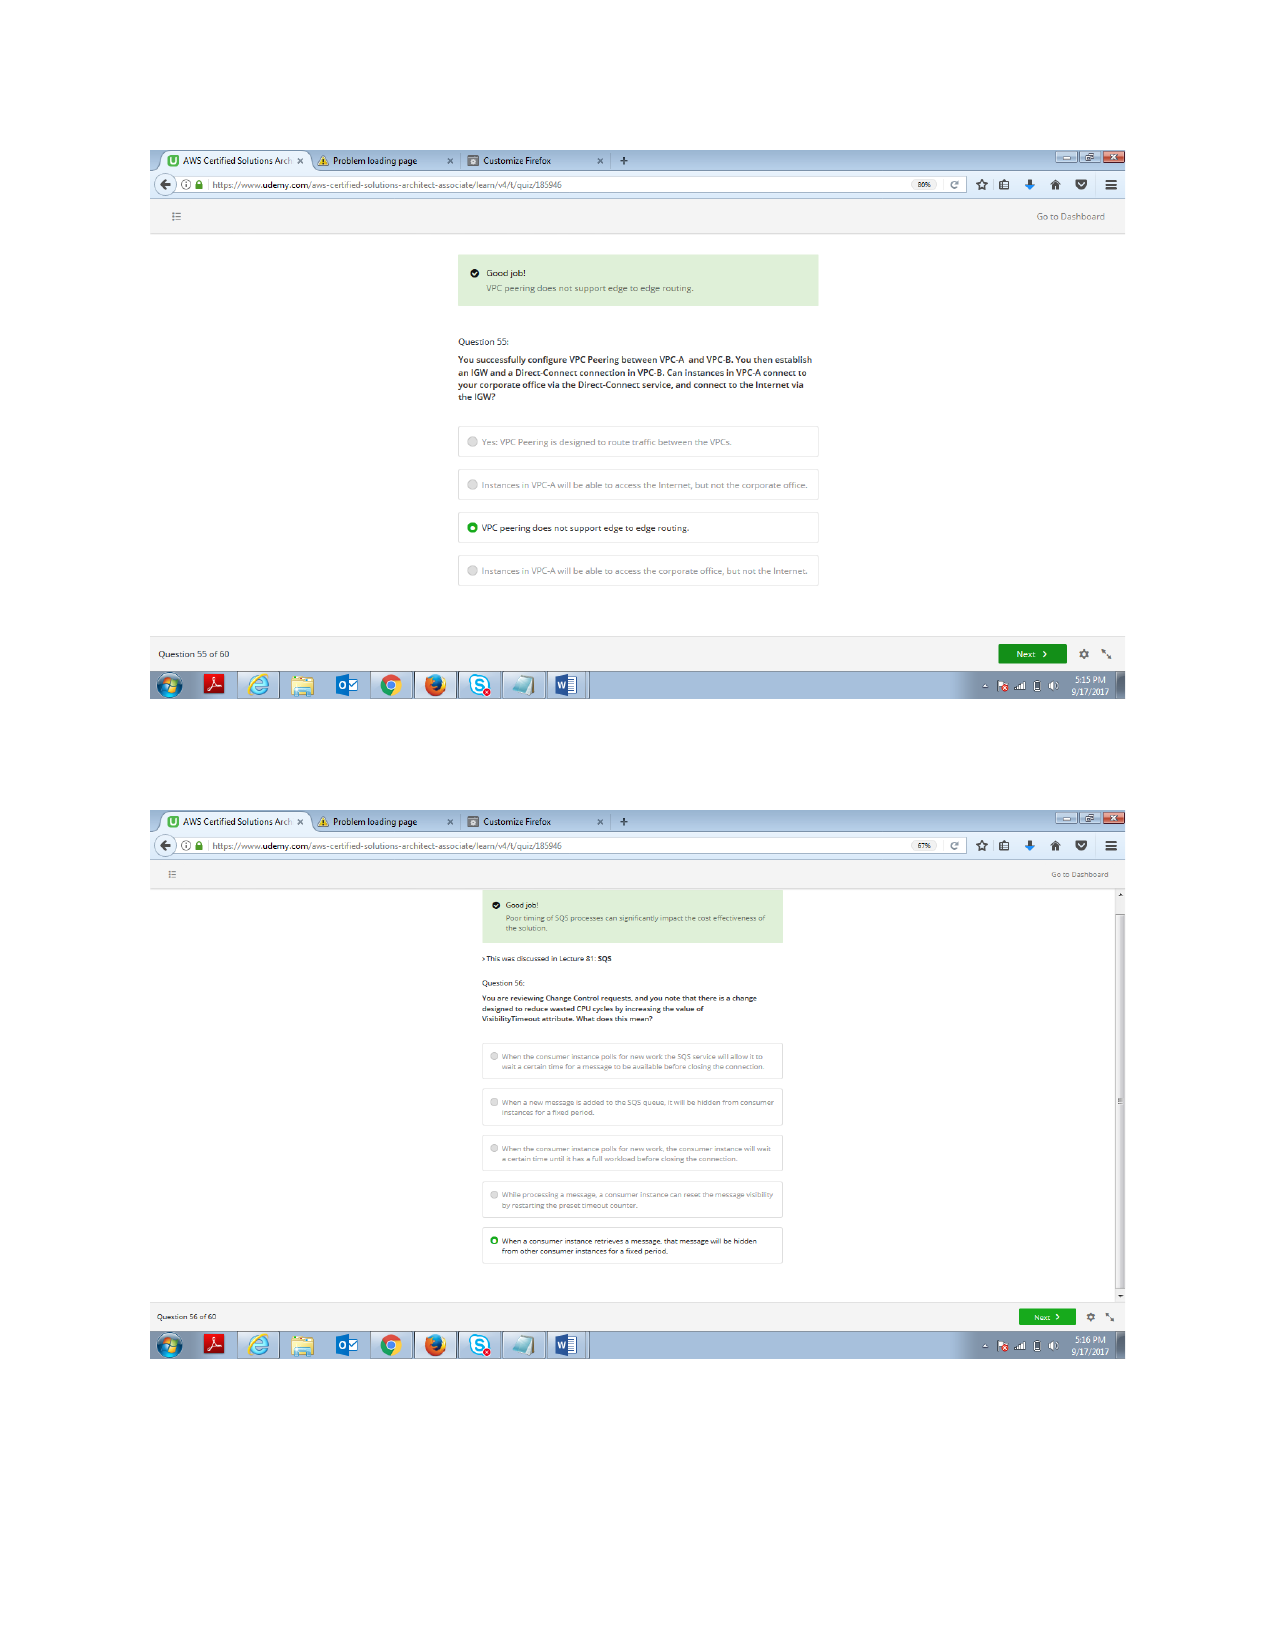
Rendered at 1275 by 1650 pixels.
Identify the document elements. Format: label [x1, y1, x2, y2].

picture [150, 810, 1125, 1359]
picture [150, 150, 1125, 699]
